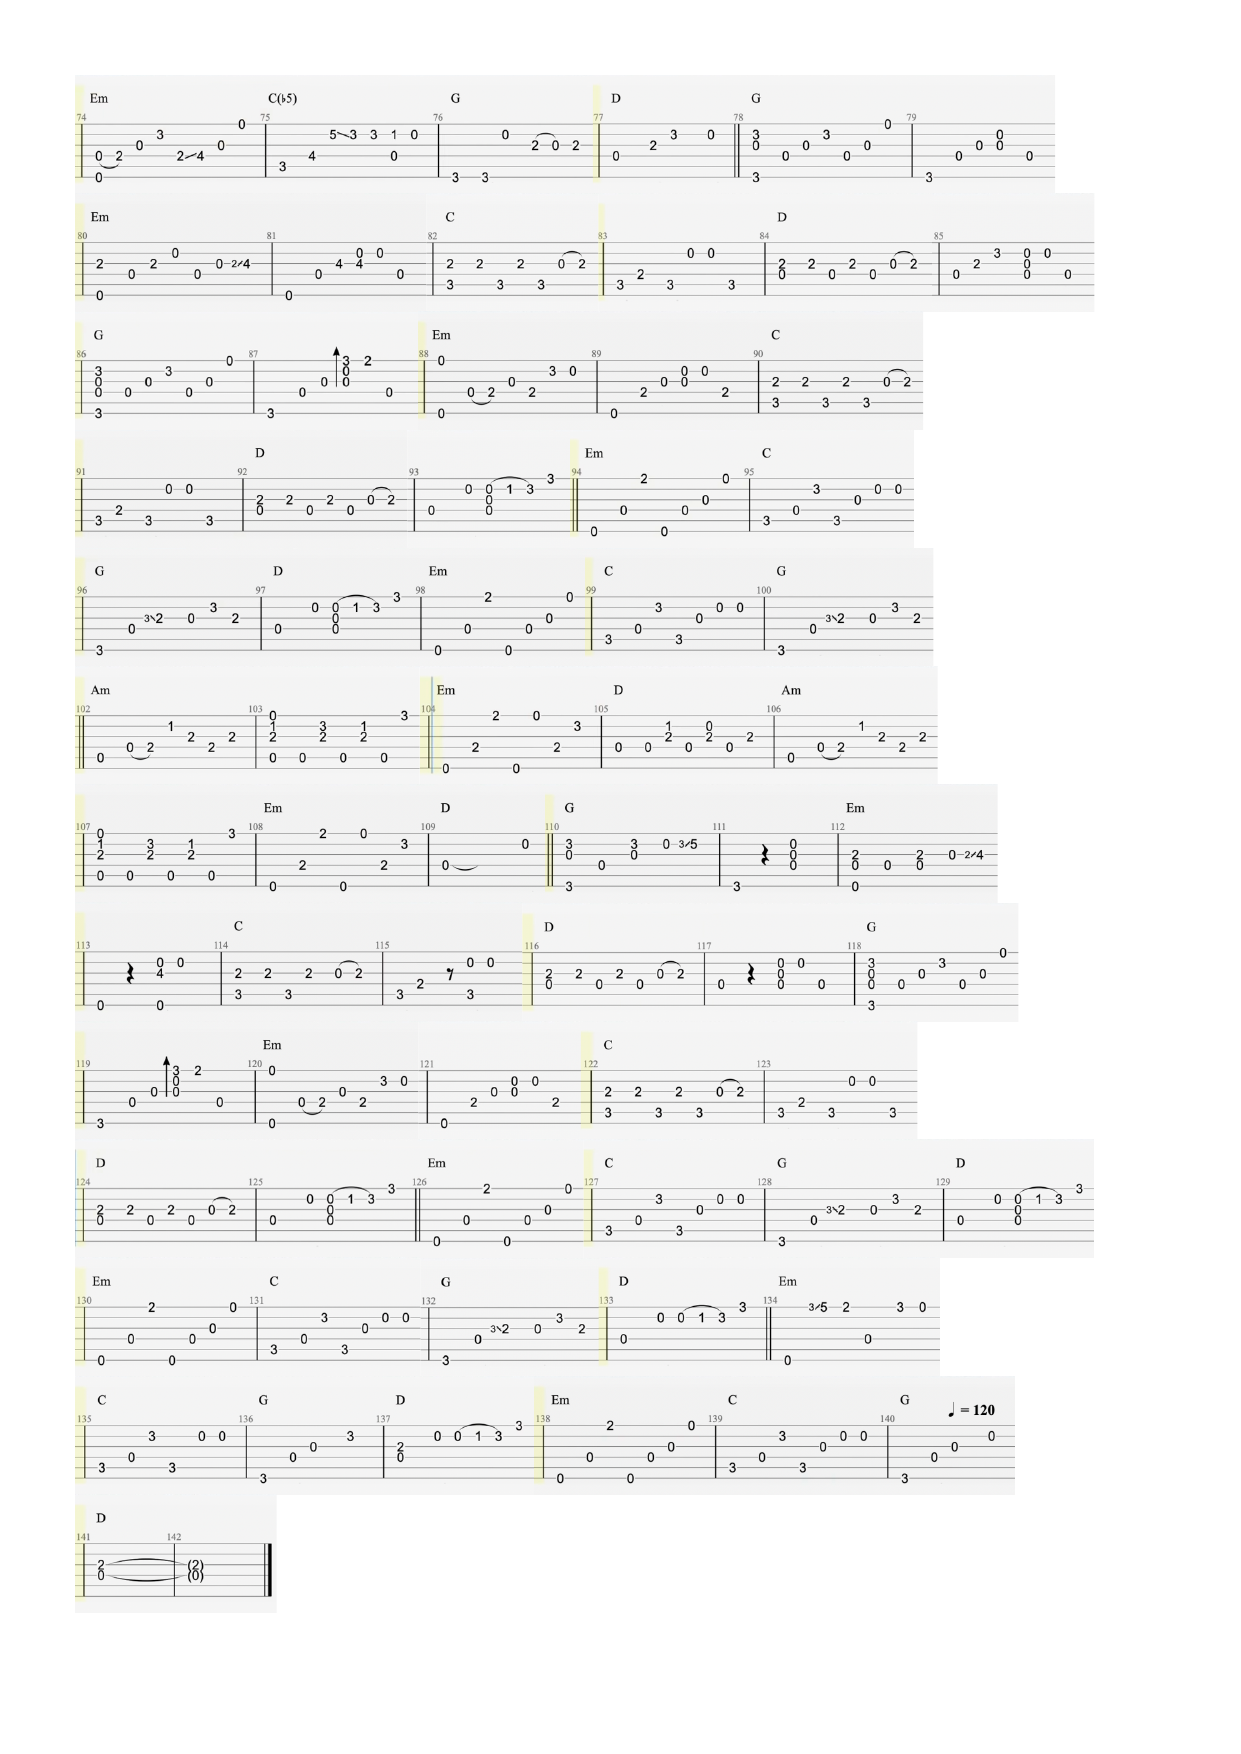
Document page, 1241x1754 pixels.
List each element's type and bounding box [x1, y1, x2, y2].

picture [75, 75, 1095, 1613]
